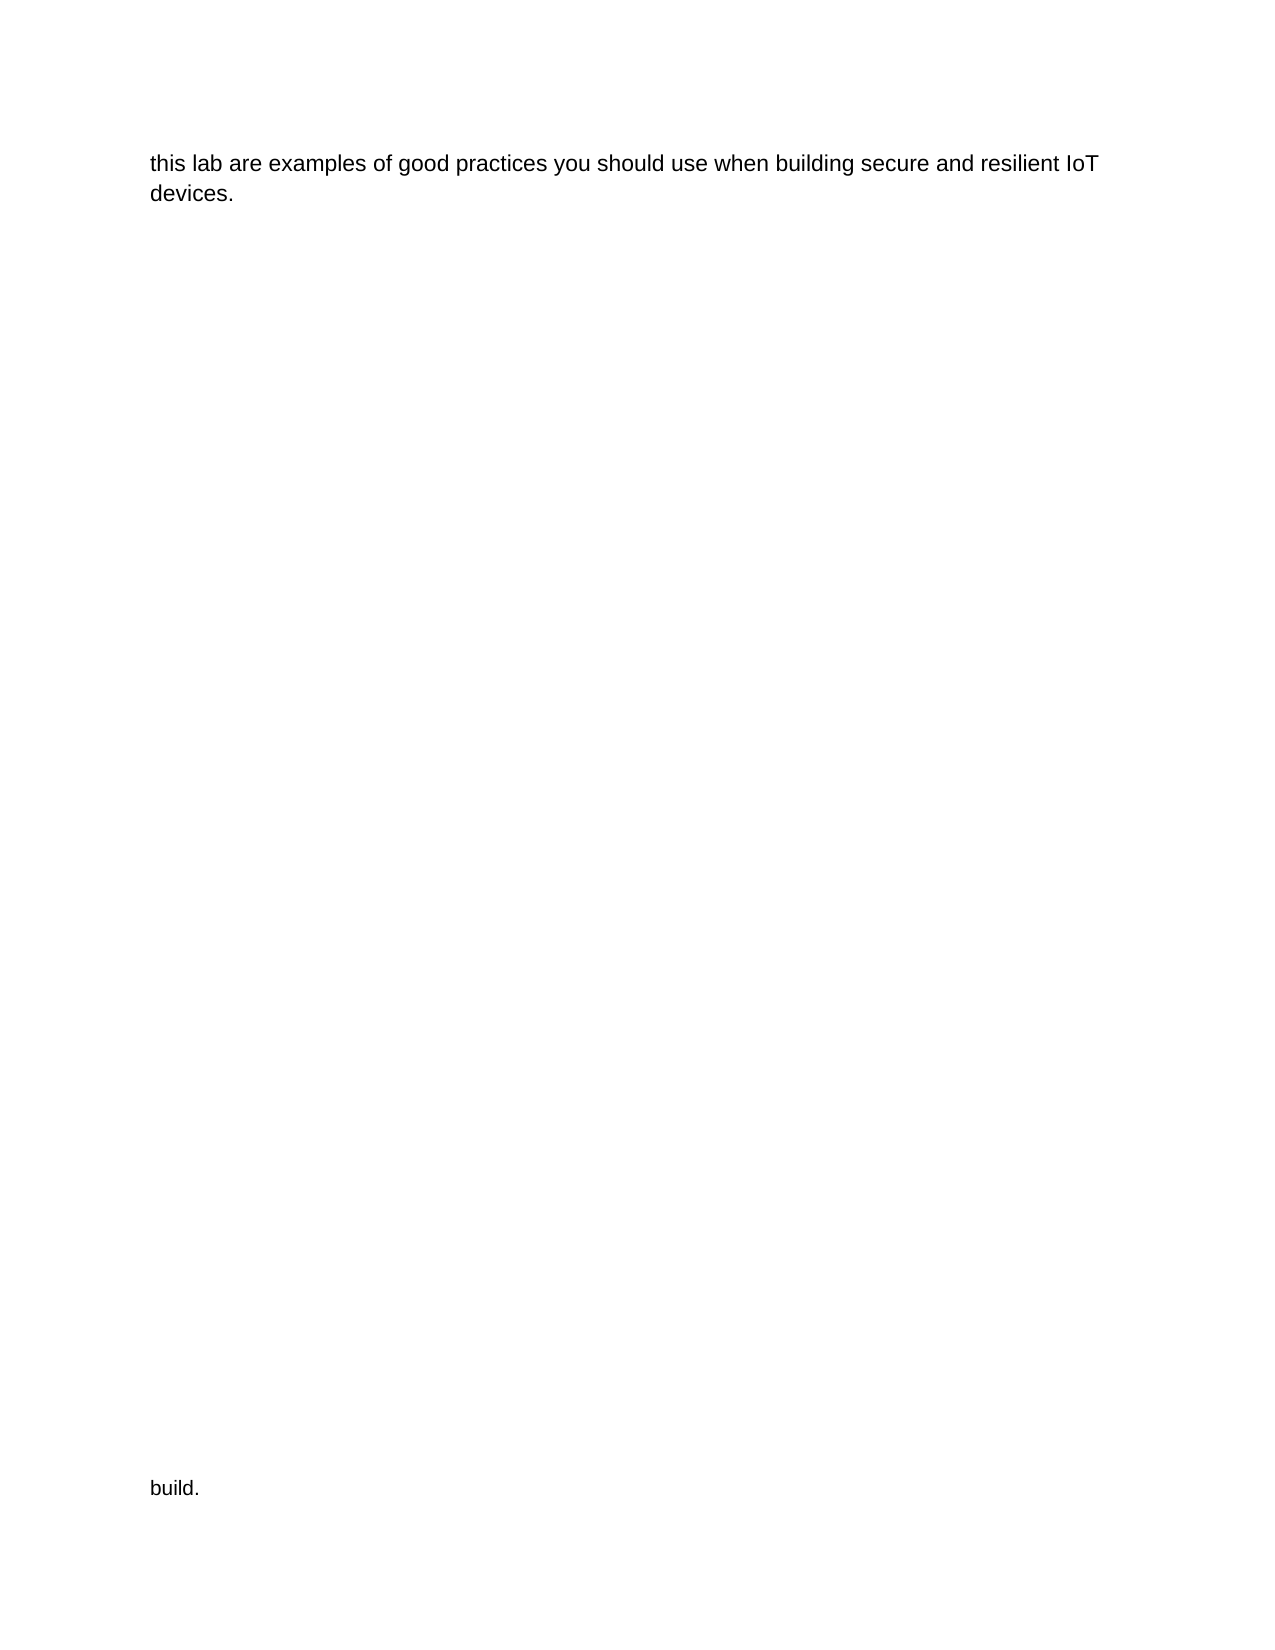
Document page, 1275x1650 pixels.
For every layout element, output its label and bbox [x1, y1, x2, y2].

text [150, 150, 1125, 207]
